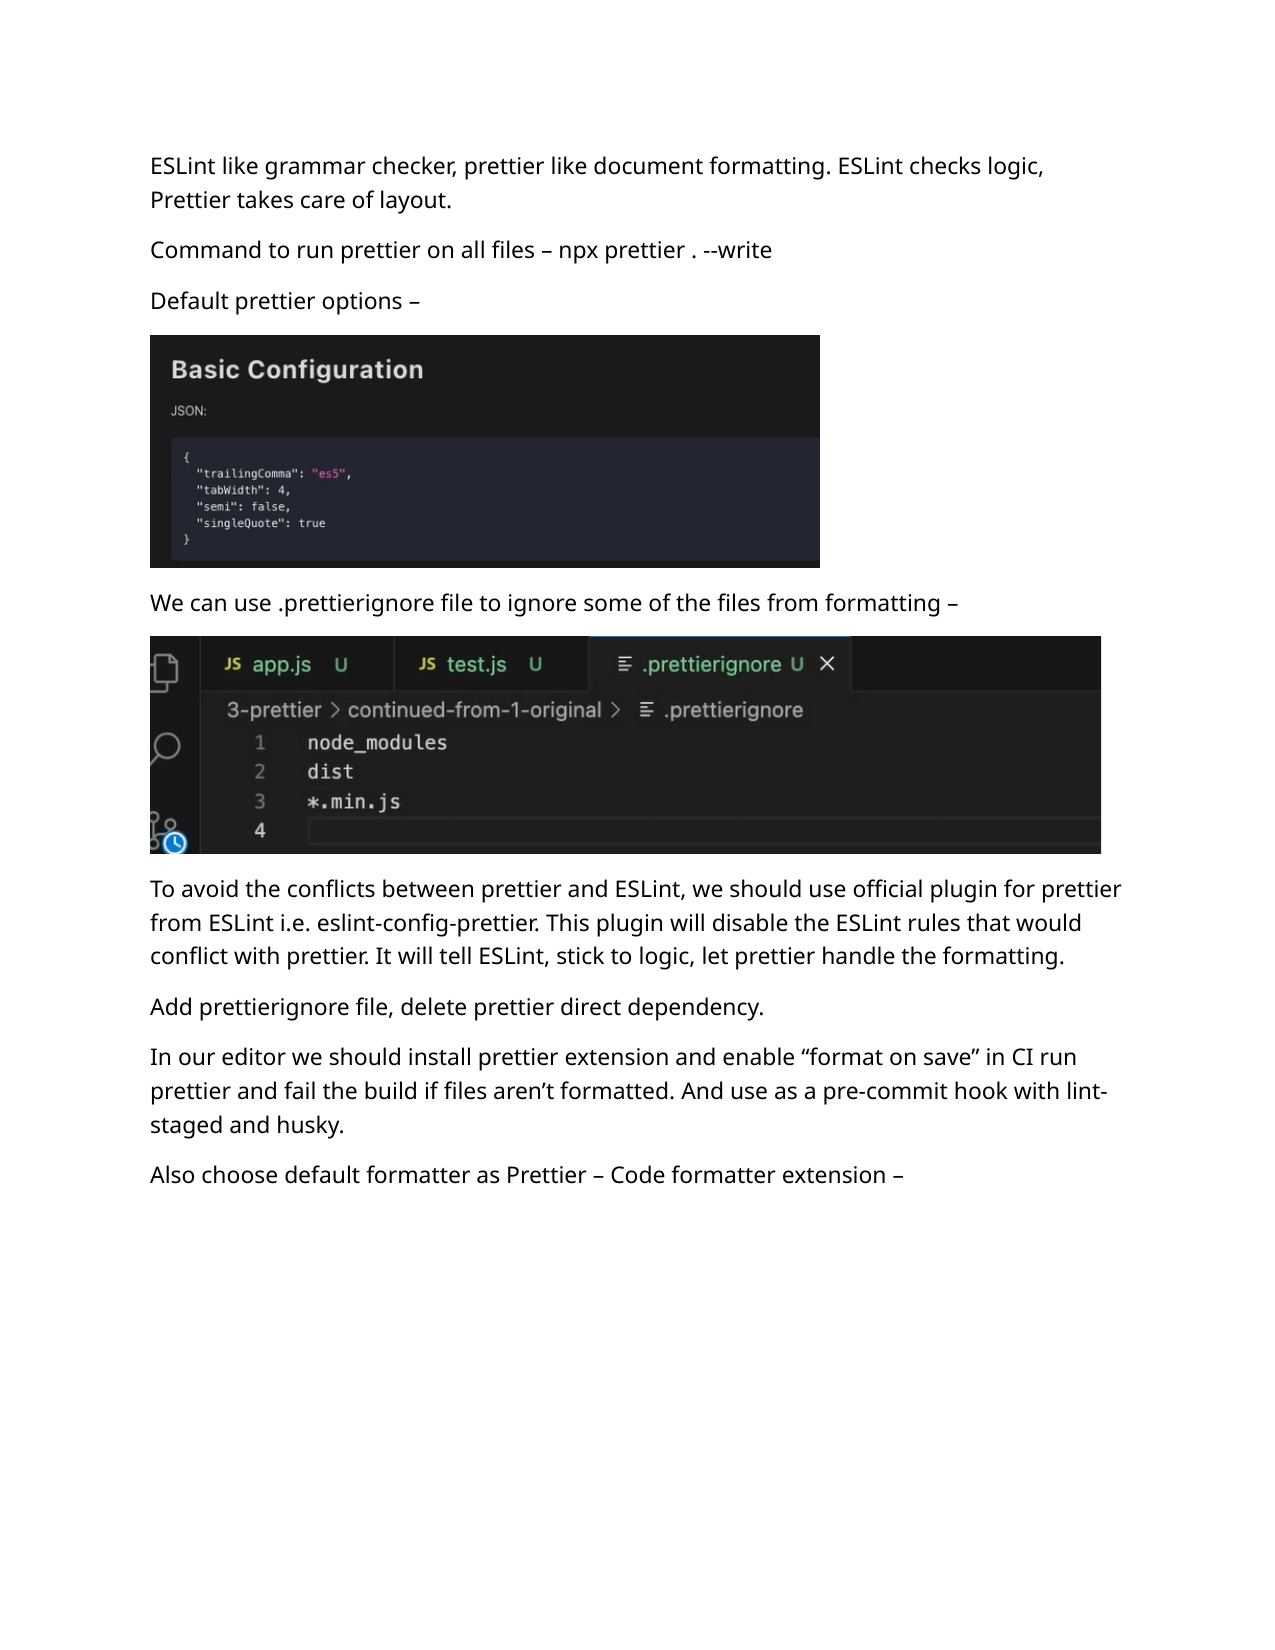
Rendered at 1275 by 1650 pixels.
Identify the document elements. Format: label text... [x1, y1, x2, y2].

picture [150, 335, 820, 568]
text Default prettier options – [150, 284, 1125, 316]
text Command to run prettier on all files – npx prettier . --write [150, 234, 1125, 265]
text Also choose default formatter as Prettier – Code formatter extension – [150, 1159, 1125, 1190]
text Add prettierignore file, delete prettier direct dependency. [150, 991, 1125, 1022]
text We can use .prettierignore file to ignore some of the files from formatting – [150, 586, 1125, 618]
text ESLint like grammar checker, prettier like document formatting. ESLint checks logic, Prettier takes care of layout. [150, 150, 1125, 215]
text In our editor we should install prettier extension and enable “format on save” in CI run prettier and fail the build if files aren’t formatted. And use as a pre-commit hook with lint-staged and husky. [150, 1041, 1125, 1140]
picture [150, 636, 1102, 854]
text To avoid the conflicts between prettier and ESLint, we should use official plugin for prettier from ESLint i.e. eslint-config-prettier. This plugin will disable the ESLint rules that would conflict with prettier. It will tell ESLint, stick to logic, let prettier handle the formatting. [150, 873, 1125, 971]
